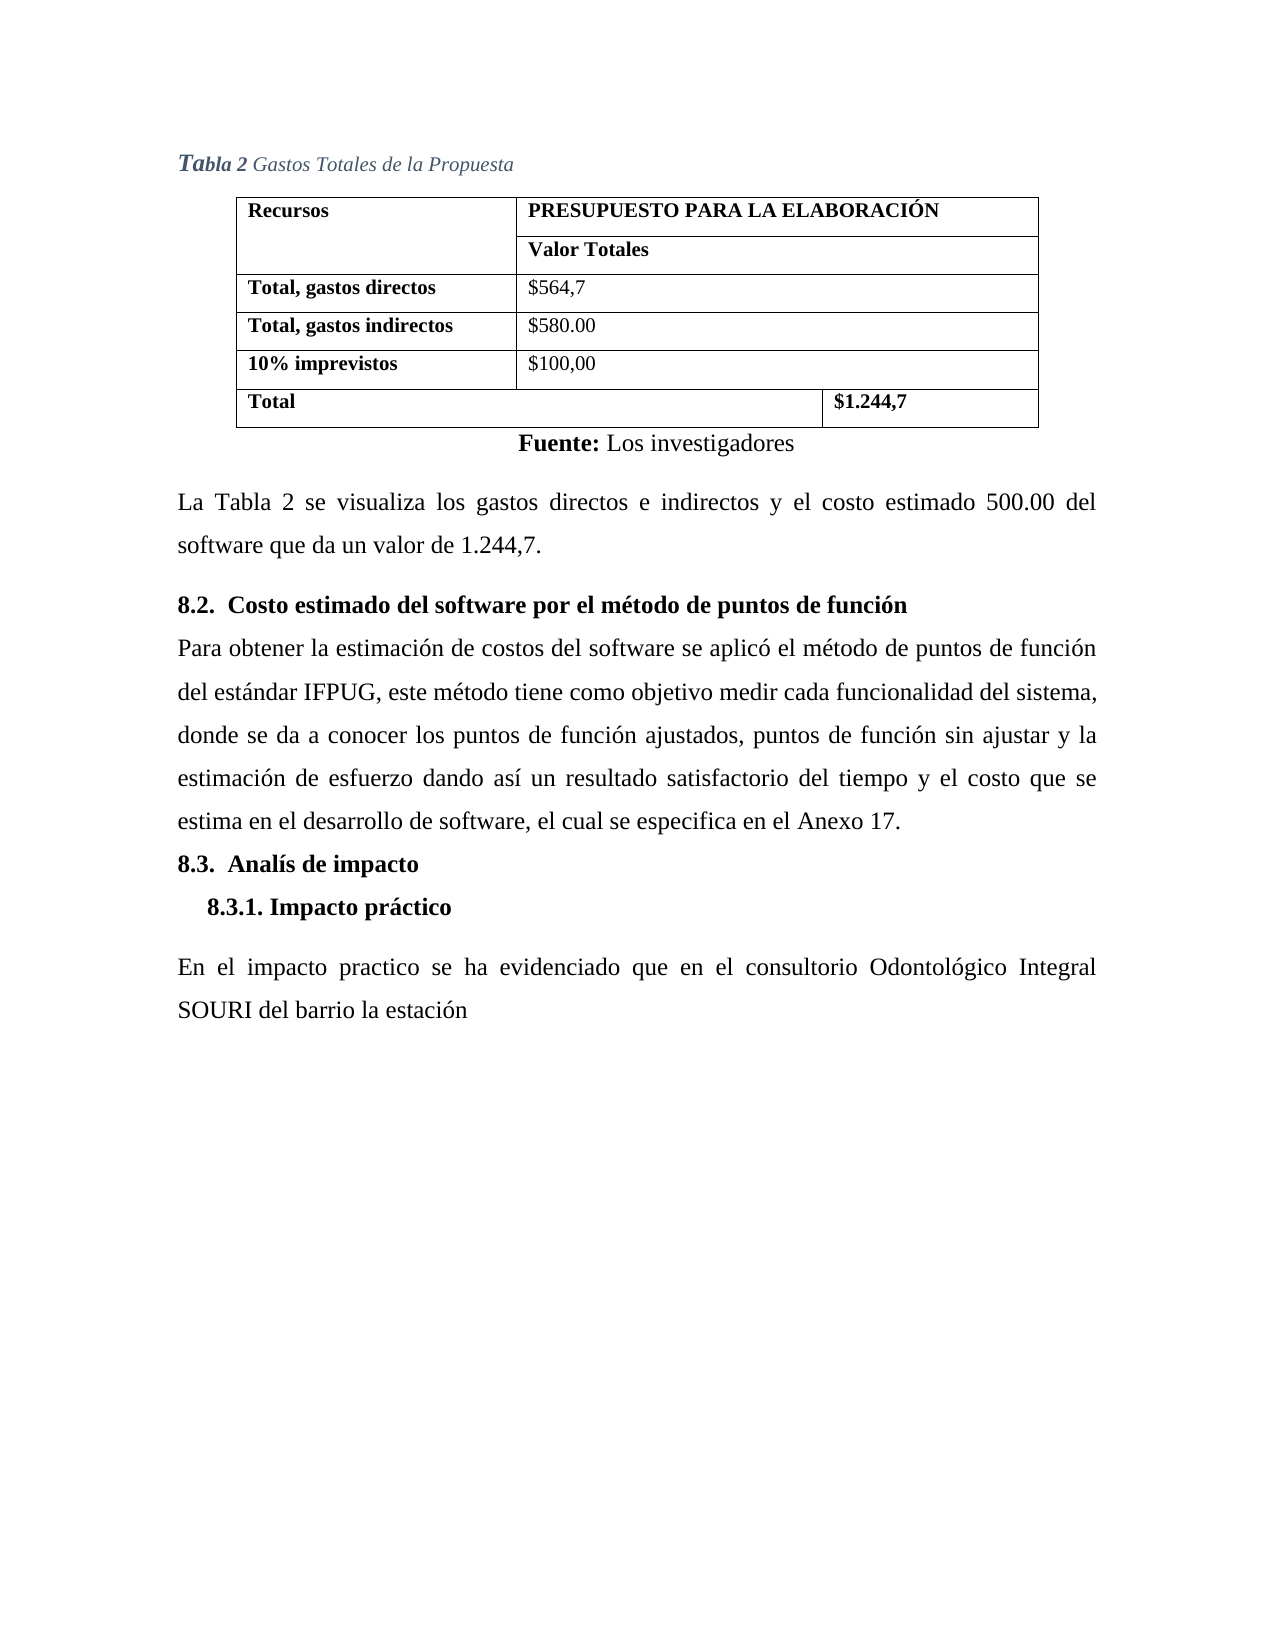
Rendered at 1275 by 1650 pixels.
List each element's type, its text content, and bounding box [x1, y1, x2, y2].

table_cell Valor Totales [517, 237, 1038, 274]
text Tabla 2 Gastos Totales de la Propuesta [177, 148, 1098, 176]
list 8.3.1. Impacto práctico [207, 892, 1098, 921]
list Para obtener la estimación de costos del software se aplicó el método de puntos de función del estándar IFPUG, este método tiene como objetivo medir cada funcionalidad del sistema, donde se da a conocer los puntos de función ajustados, puntos de función sin ajustar y la estimación de esfuerzo dando así un resultado satisfactorio del tiempo y el costo que se estima en el desarrollo de software, el cual se especifica en el Anexo 17. [177, 633, 1098, 835]
text La Tabla 2 se visualiza los gastos directos e indirectos y el costo estimado 500.00 del software que da un valor de 1.244,7. [177, 487, 1098, 559]
table_cell Total [237, 390, 822, 427]
table_header Recursos [237, 198, 516, 274]
table_cell $580.00 [517, 313, 1038, 350]
table_cell Total, gastos directos [237, 275, 516, 312]
table_header PRESUPUESTO PARA LA ELABORACIÓN [517, 198, 1038, 236]
table_cell 10% imprevistos [237, 351, 516, 388]
text En el impacto practico se ha evidenciado que en el consultorio Odontológico Integral SOURI del barrio la estación [177, 952, 1098, 1024]
table_cell $564,7 [517, 275, 1038, 312]
table_cell $100,00 [517, 351, 1038, 388]
table_cell Total, gastos indirectos [237, 313, 516, 350]
list 8.3. Analís de impacto [177, 849, 1098, 878]
list 8.2. Costo estimado del software por el método de puntos de función [177, 590, 1098, 619]
table_cell $1.244,7 [823, 390, 1038, 427]
text Fuente: Los investigadores [215, 428, 1098, 456]
